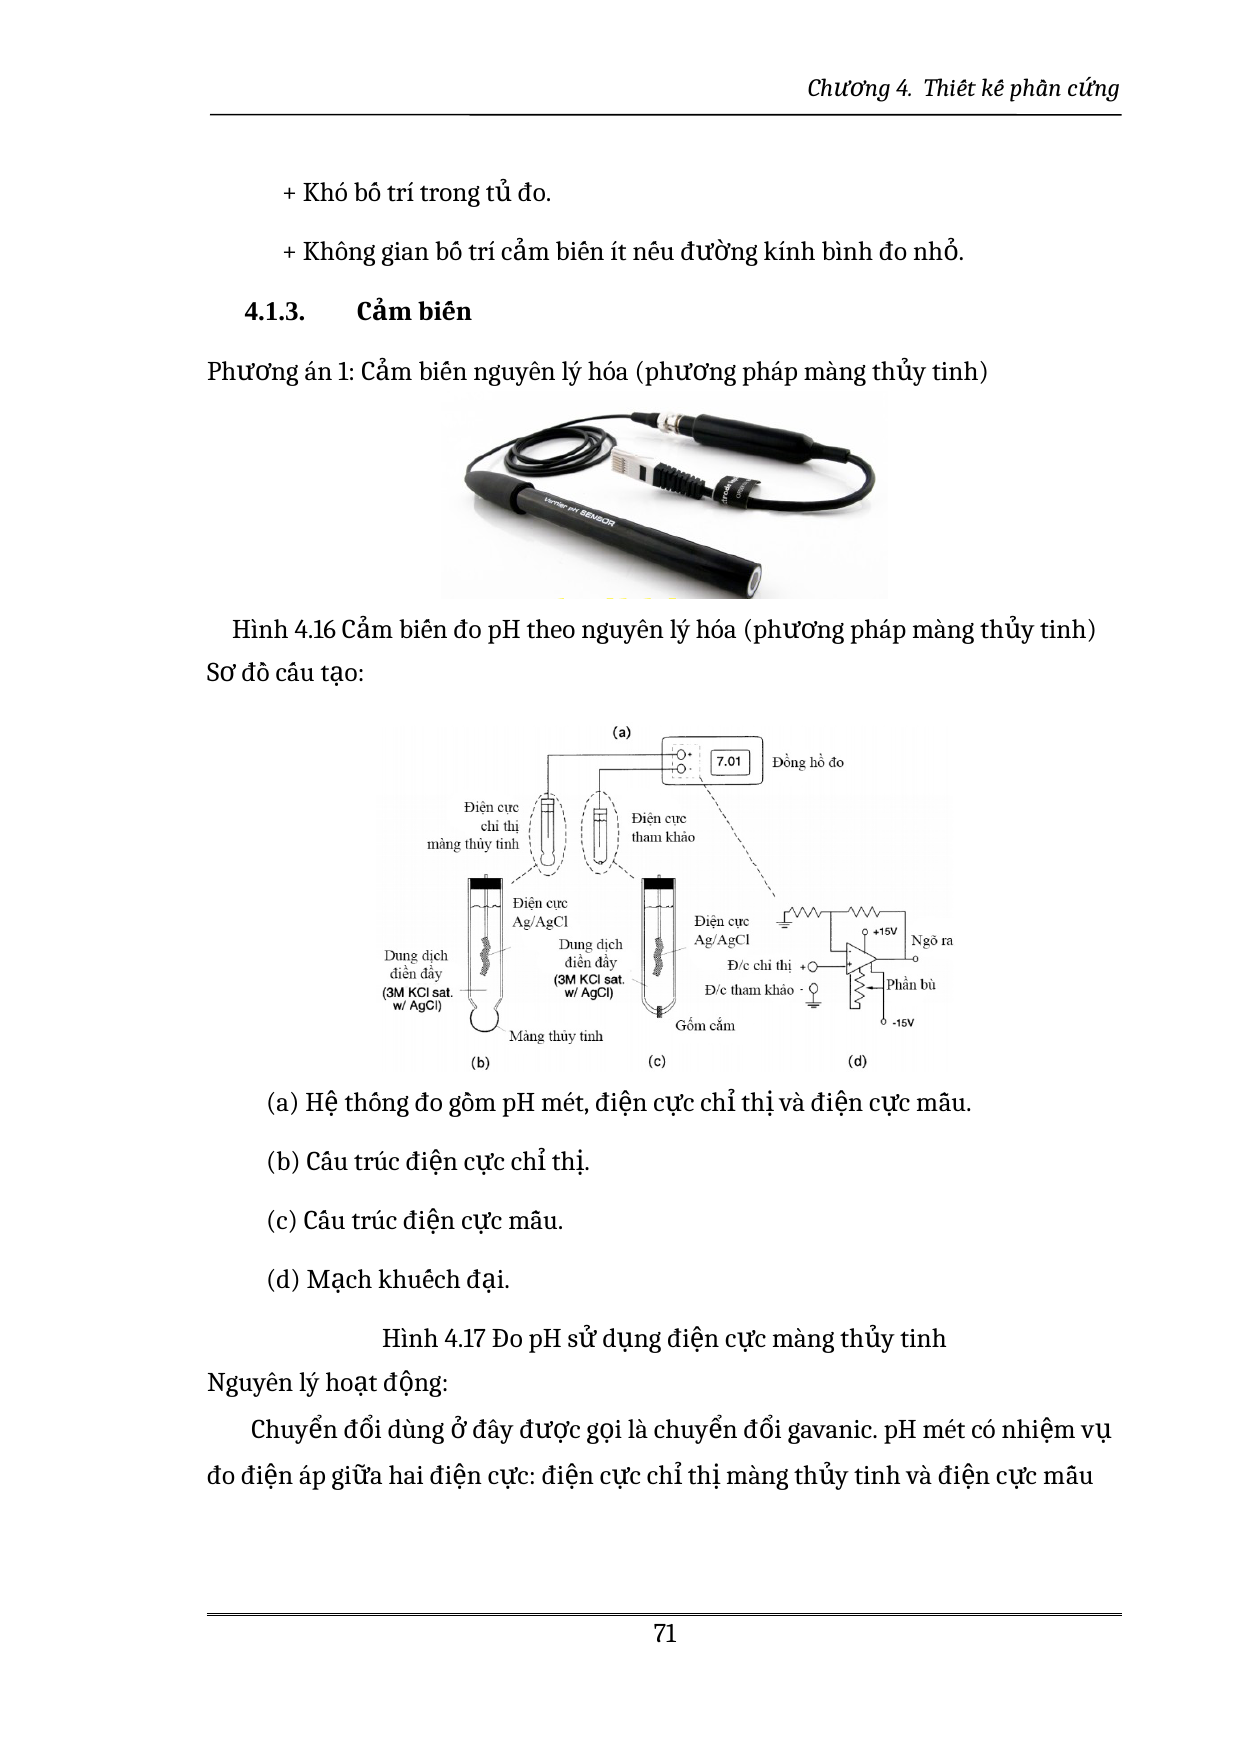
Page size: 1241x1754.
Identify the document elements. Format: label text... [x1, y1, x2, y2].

subtitle Cảm biến [244, 296, 1122, 328]
text (d) Mạch khuếch đại. [207, 1264, 1122, 1295]
text Sơ đồ cấu tạo: [207, 657, 1122, 688]
text + Không gian bố trí cảm biến ít nếu đường kính bình đo nhỏ. [207, 236, 1122, 267]
text (c) Cấu trúc điện cực mẫu. [207, 1205, 1122, 1236]
text + Khó bố trí trong tủ đo. [207, 177, 1122, 208]
text Nguyên lý hoạt động: [207, 1367, 1122, 1398]
text (b) Cấu trúc điện cực chỉ thị. [207, 1146, 1122, 1177]
picture [365, 716, 964, 1072]
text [207, 1414, 1122, 1491]
text (a) Hệ thống đo gồm pH mét, điện cực chỉ thị và điện cực mẫu. [207, 1087, 1122, 1118]
text Phương án 1: Cảm biến nguyên lý hóa (phương pháp màng thủy tinh) [207, 356, 1122, 387]
picture [441, 391, 888, 599]
